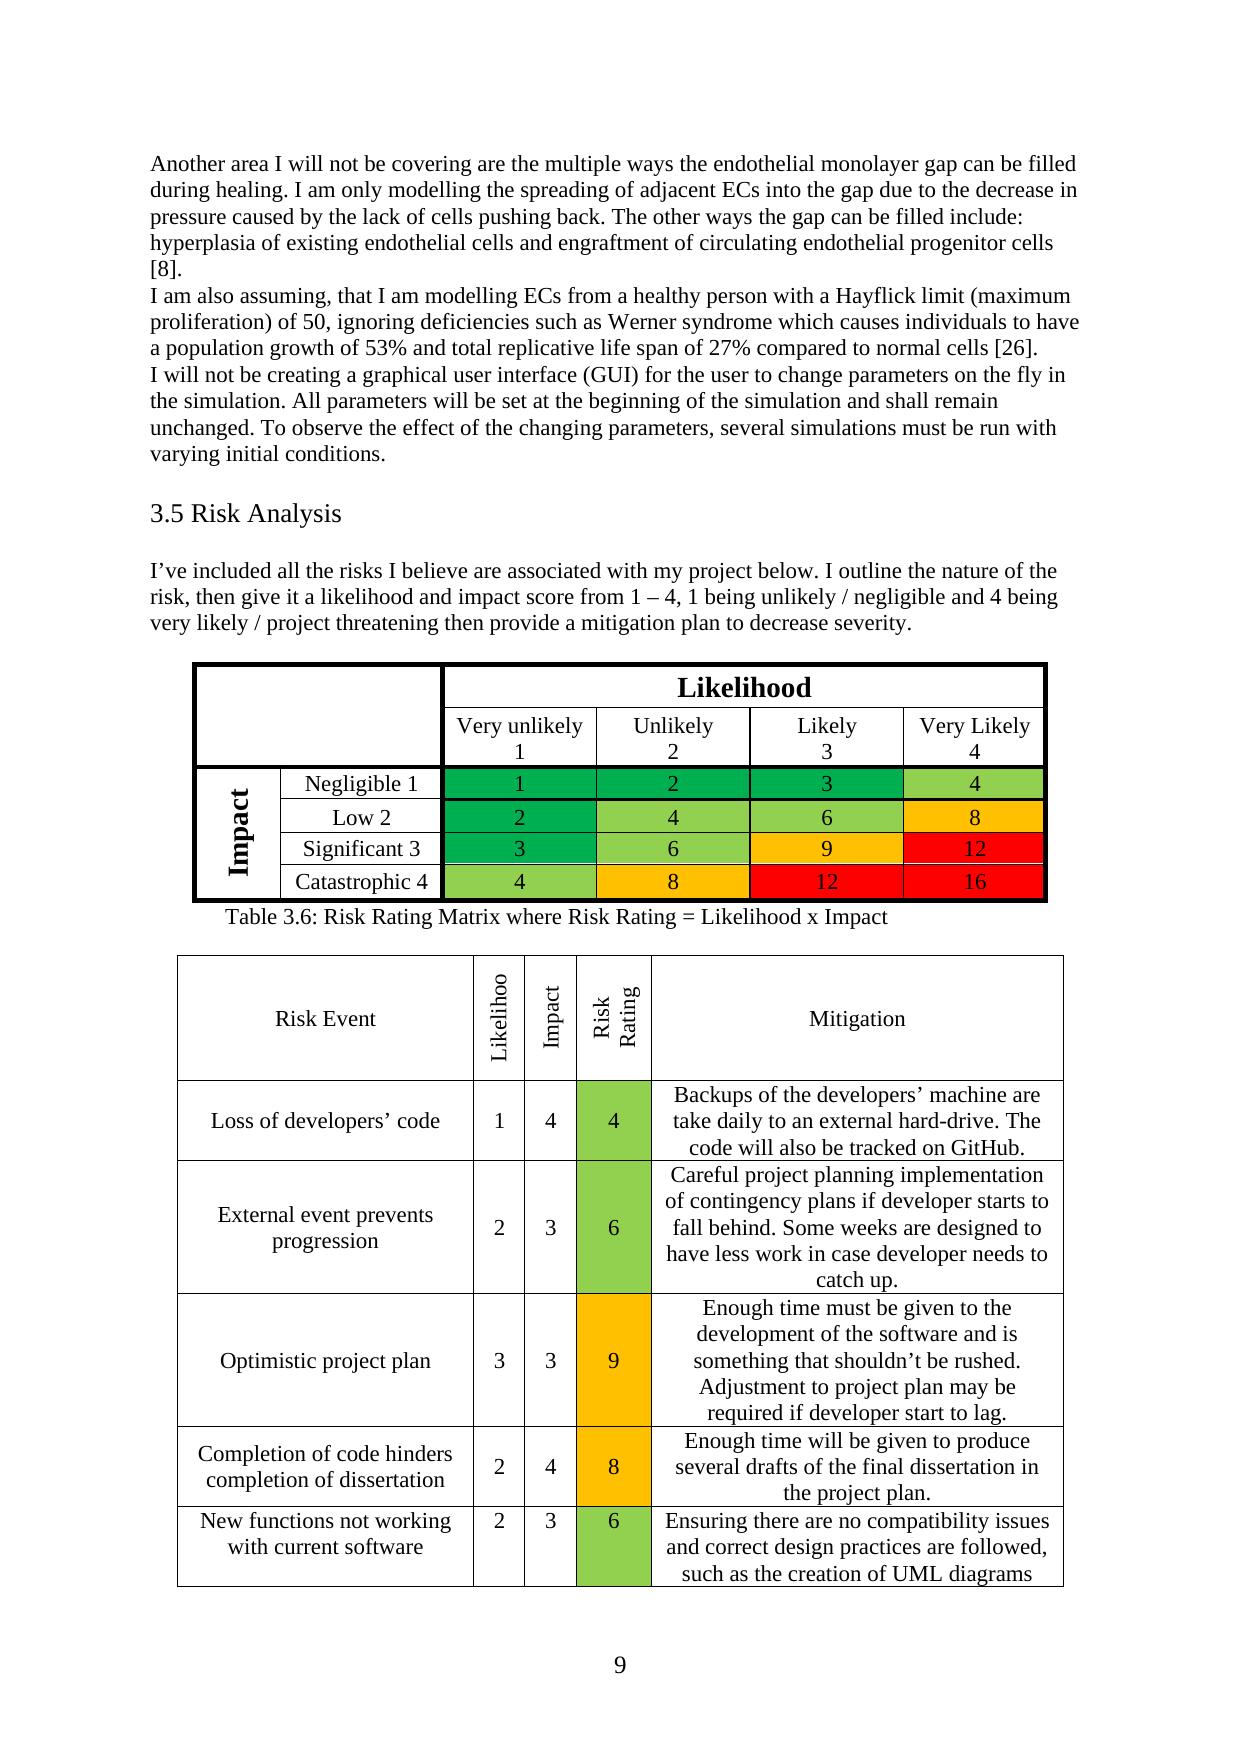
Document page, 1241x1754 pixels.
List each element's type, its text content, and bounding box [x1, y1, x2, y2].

table_cell 6 [597, 833, 749, 863]
table_cell Very unlikely 1 [445, 708, 596, 764]
table_cell 4 [525, 1081, 576, 1160]
table_cell 3 [445, 833, 596, 863]
table_header Likelihood [474, 956, 524, 1080]
table_cell Completion of code hinders completion of dissertation [178, 1427, 473, 1506]
text Another area I will not be covering are the multiple ways the endothelial monolayer gap can be filled during healing. I am only modelling the spreading of adjacent ECs into the gap due to the decrease in pressure caused by the lack of cells pushing back. The other ways the gap can be filled include: hyperplasia of existing endothelial cells and engraftment of circulating endothelial progenitor cells 8. [150, 150, 1090, 282]
table_cell 2 [474, 1427, 524, 1506]
table_cell Unlikely 2 [597, 708, 749, 764]
table_cell 3 [525, 1294, 576, 1426]
table_cell 3 [525, 1507, 576, 1586]
table_cell 2 [474, 1161, 524, 1293]
table_cell Very Likely 4 [904, 708, 1043, 764]
table_header [197, 667, 440, 764]
table_cell Low 2 [281, 799, 440, 832]
table_cell 2 [474, 1507, 524, 1586]
table_cell Loss of developers’ code [178, 1081, 473, 1160]
table_cell 9 [751, 833, 903, 863]
table_header Risk Rating [577, 956, 651, 1080]
table_cell External event prevents progression [178, 1161, 473, 1293]
subtitle 3.5 [150, 497, 1090, 528]
table_cell 2 [445, 801, 596, 832]
table_cell 1 [445, 769, 596, 798]
table_cell 4 [577, 1081, 651, 1160]
table_header Risk Event [178, 956, 473, 1080]
table_cell 8 [597, 865, 749, 898]
table_cell 1 [474, 1081, 524, 1160]
table_cell 6 [751, 801, 903, 832]
table_cell 16 [904, 865, 1043, 898]
table_cell 9 [577, 1294, 651, 1426]
table_cell 8 [577, 1427, 651, 1506]
table_cell Careful project planning implementation of contingency plans if developer starts to fall behind. Some weeks are designed to have less work in case developer needs to catch up. [652, 1161, 1063, 1293]
table_cell Negligible 1 [281, 769, 440, 798]
text then provide a mitigation plan to decrease severity [150, 557, 1090, 636]
table_cell 6 [577, 1507, 651, 1586]
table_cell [652, 1507, 1063, 1586]
text I will not be creating a graphical user interface() for the user to in the simulation. All parameters will be set at the beginning of the simulation and shall remain unchanged. To observe the effect of the changing parameters, several simulations must be run with varying initial conditions. [150, 361, 1090, 466]
table_cell 3 [751, 769, 903, 798]
table_cell 12 [904, 833, 1043, 863]
table_cell 2 [597, 769, 749, 798]
table_cell 8 [904, 801, 1043, 832]
table_cell 3 [525, 1161, 576, 1293]
table_cell 4 [904, 769, 1043, 798]
table_cell Impact [197, 769, 280, 898]
text Table 3.6: Risk Rating Matrix where Risk Rating = Likelihood x Impact [225, 903, 1090, 929]
table_cell 12 [751, 865, 903, 898]
table_cell Backups of the developers’ machine are take daily to an external hard-drive. The code will also be tracked on GitHub. [652, 1081, 1063, 1160]
text I am also assuming, that I am modelling ECs from a healthy person with a Hayflick limit (maximum proliferation) of 50,26 [150, 282, 1090, 361]
table_cell 4 [445, 865, 596, 898]
table_cell 6 [577, 1161, 651, 1293]
table_cell Enough time will be given to produce several drafts of the final dissertation in the project plan. [652, 1427, 1063, 1506]
table_cell 4 [597, 801, 749, 832]
table_header Impact [525, 956, 576, 1080]
table_cell Catastrophic 4 [281, 865, 440, 898]
table_cell Enough time must be given to the development of the software and is something that shouldn’t be rushed. Adjustment to project plan may be required if developer start to lag. [652, 1294, 1063, 1426]
table_cell 3 [474, 1294, 524, 1426]
table_cell Optimistic project plan [178, 1294, 473, 1426]
table_cell Likely 3 [751, 708, 903, 764]
table_header Likelihood [445, 667, 1043, 707]
table_cell Significant 3 [281, 833, 440, 863]
table_cell 4 [525, 1427, 576, 1506]
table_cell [178, 1507, 473, 1586]
table_header Mitigation [652, 956, 1063, 1080]
